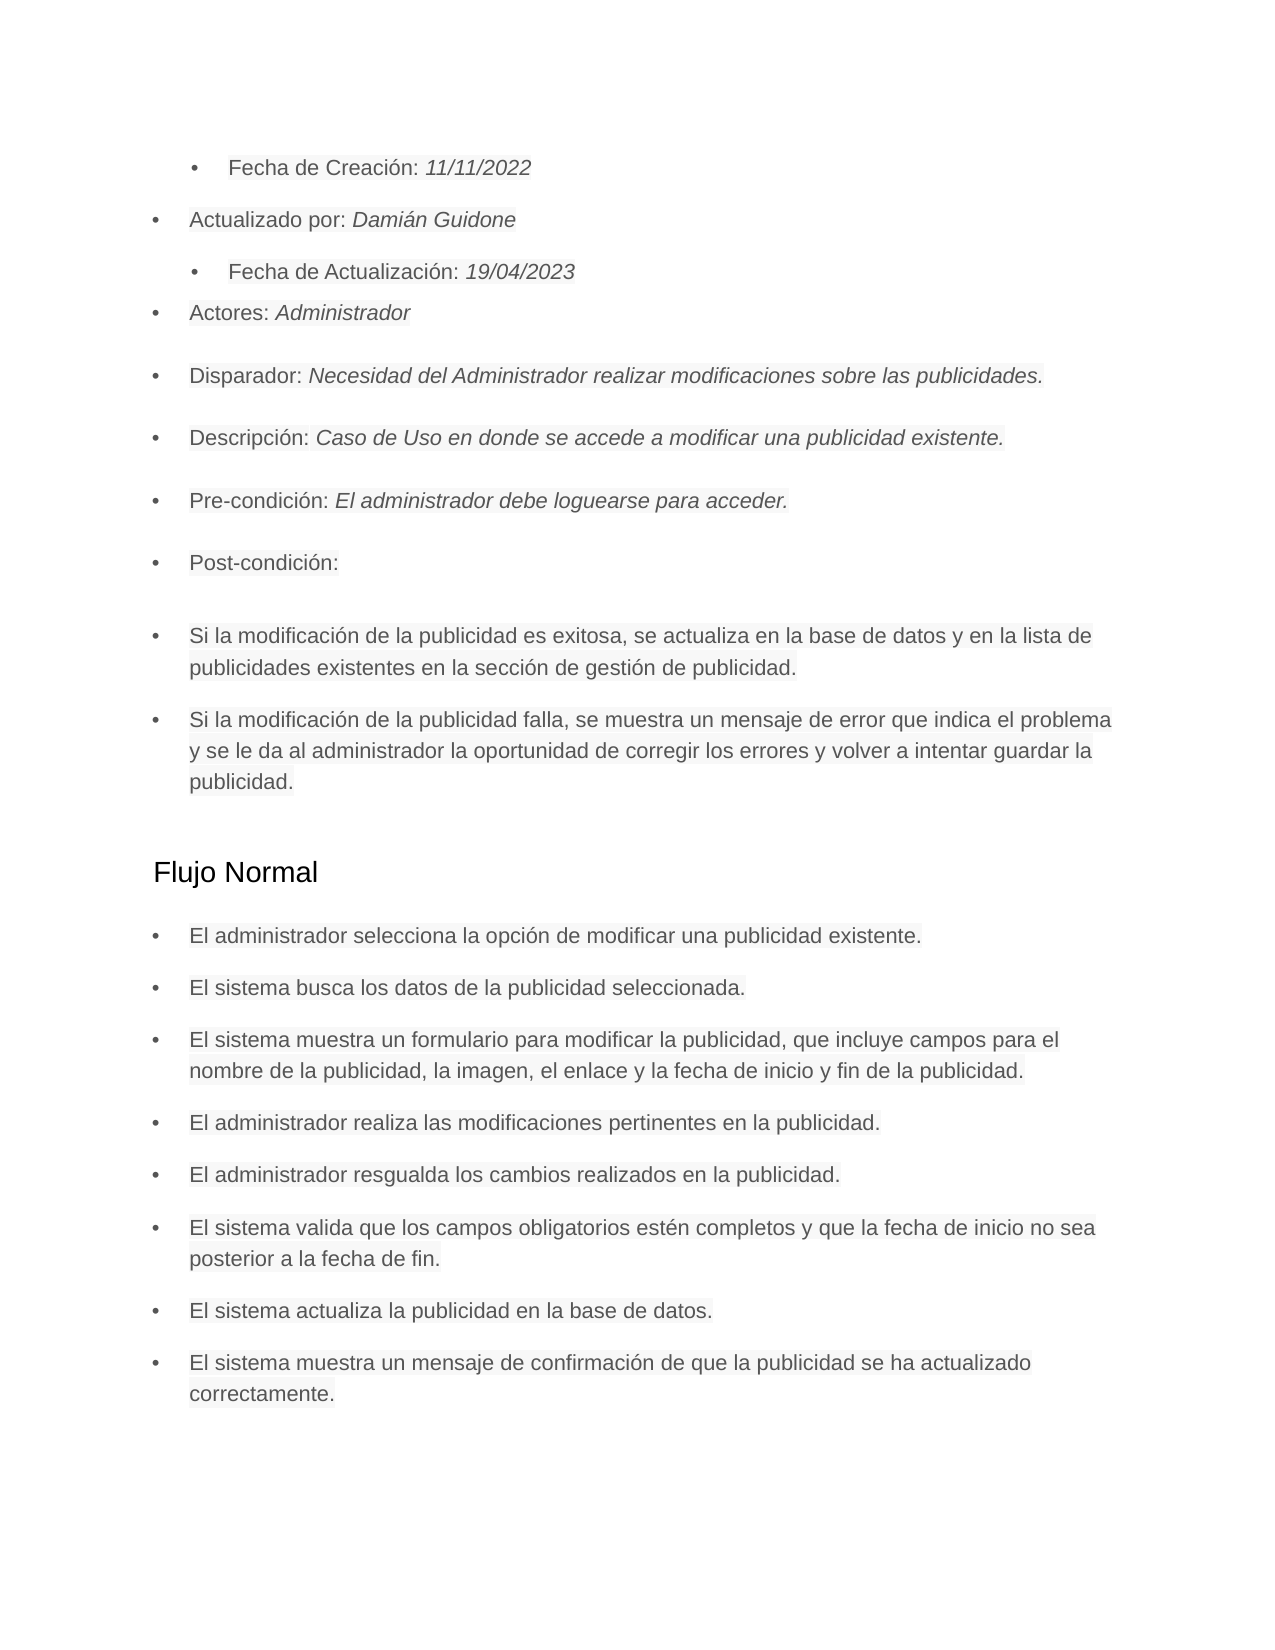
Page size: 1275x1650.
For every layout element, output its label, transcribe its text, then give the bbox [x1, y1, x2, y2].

list Post-condición: [152, 546, 1125, 577]
list El administrador resgualda los cambios realizados en la publicidad. [152, 1158, 1125, 1189]
list El sistema busca los datos de la publicidad seleccionada. [152, 970, 1125, 1002]
list Disparador: Necesidad del Administrador realizar modificaciones sobre las publicidades. [152, 358, 1125, 389]
list Fecha de Creación: 11/11/2022 [191, 150, 1125, 181]
list El sistema valida que los campos obligatorios estén completos y que la fecha de inicio no sea posterior a la fecha de fin. [152, 1210, 1125, 1272]
list El sistema muestra un formulario para modificar la publicidad, que incluye campos para el nombre de la publicidad, la imagen, el enlace y la fecha de inicio y fin de la publicidad. [152, 1022, 1125, 1085]
list Descripción: Caso de Uso en donde se accede a modificar una publicidad existente. [152, 421, 1125, 452]
list Pre-condición: El administrador debe loguearse para acceder. [152, 483, 1125, 514]
list Actores: Administrador [152, 296, 1125, 327]
list Si la modificación de la publicidad falla, se muestra un mensaje de error que indica el problema y se le da al administrador la oportunidad de corregir los errores y volver a intentar guardar la publicidad. [152, 702, 1125, 796]
list El sistema actualiza la publicidad en la base de datos. [152, 1293, 1125, 1324]
list El administrador realiza las modificaciones pertinentes en la publicidad. [152, 1106, 1125, 1137]
list Fecha de Actualización: 19/04/2023 [191, 254, 1125, 285]
text Flujo Normal [150, 845, 1125, 892]
list Si la modificación de la publicidad es exitosa, se actualiza en la base de datos y en la lista de publicidades existentes en la sección de gestión de publicidad. [152, 619, 1125, 681]
list Actualizado por: Damián Guidone [152, 202, 1125, 233]
list El sistema muestra un mensaje de confirmación de que la publicidad se ha actualizado correctamente. [152, 1345, 1125, 1408]
list El administrador selecciona la opción de modificar una publicidad existente. [152, 918, 1125, 949]
